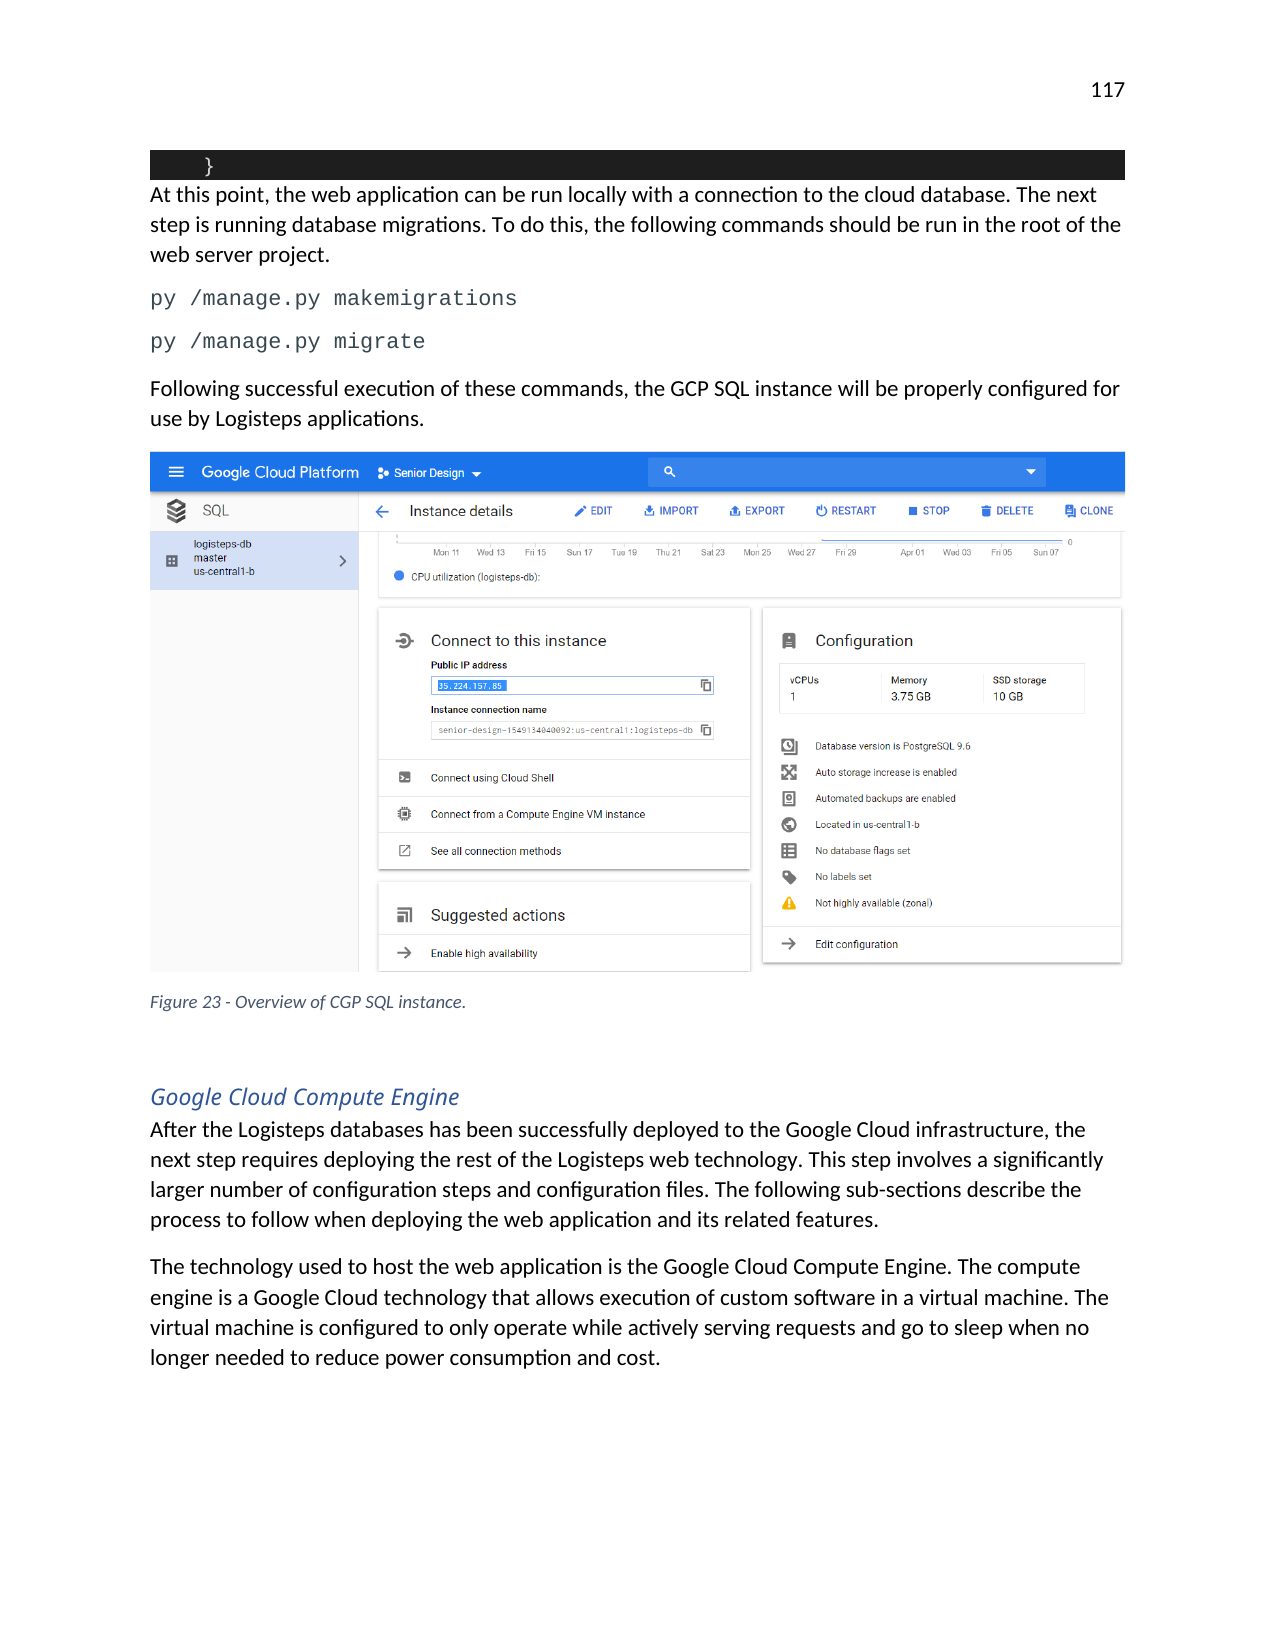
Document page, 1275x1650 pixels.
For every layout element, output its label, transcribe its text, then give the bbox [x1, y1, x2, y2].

text At this point, the web application can be run locally with a connection to the cloud database. The next step is running database migrations. To do this, the following commands should be run in the root of the web server project. [150, 180, 1125, 268]
text Figure - Overview of CGP SQL instance. [150, 991, 1125, 1013]
text py /manage.py makemigrations [150, 287, 1125, 312]
picture [150, 451, 1125, 972]
text } [150, 150, 1125, 180]
text Following successful execution of these commands, the GCP SQL instance will be properly configured for use by Logisteps applications. [150, 374, 1125, 432]
text The technology used to host the web application is the Google Cloud Compute Engine. The compute engine is a Google Cloud technology that allows execution of custom software in a virtual machine. The virtual machine is configured to only operate while actively serving requests and go to sleep when no longer needed to reduce power consumption and cost. [150, 1252, 1125, 1371]
subtitle Google Cloud Compute Engine [150, 1081, 1125, 1112]
text After the Logisteps databases has been successfully deployed to the Google Cloud infrastructure, the next step requires deploying the rest of the Logisteps web technology. This step involves a significantly larger number of configuration steps and configuration files. The following sub-sections describe the process to follow when deploying the web application and its related features. [150, 1115, 1125, 1234]
text py /manage.py migrate [150, 331, 1125, 355]
